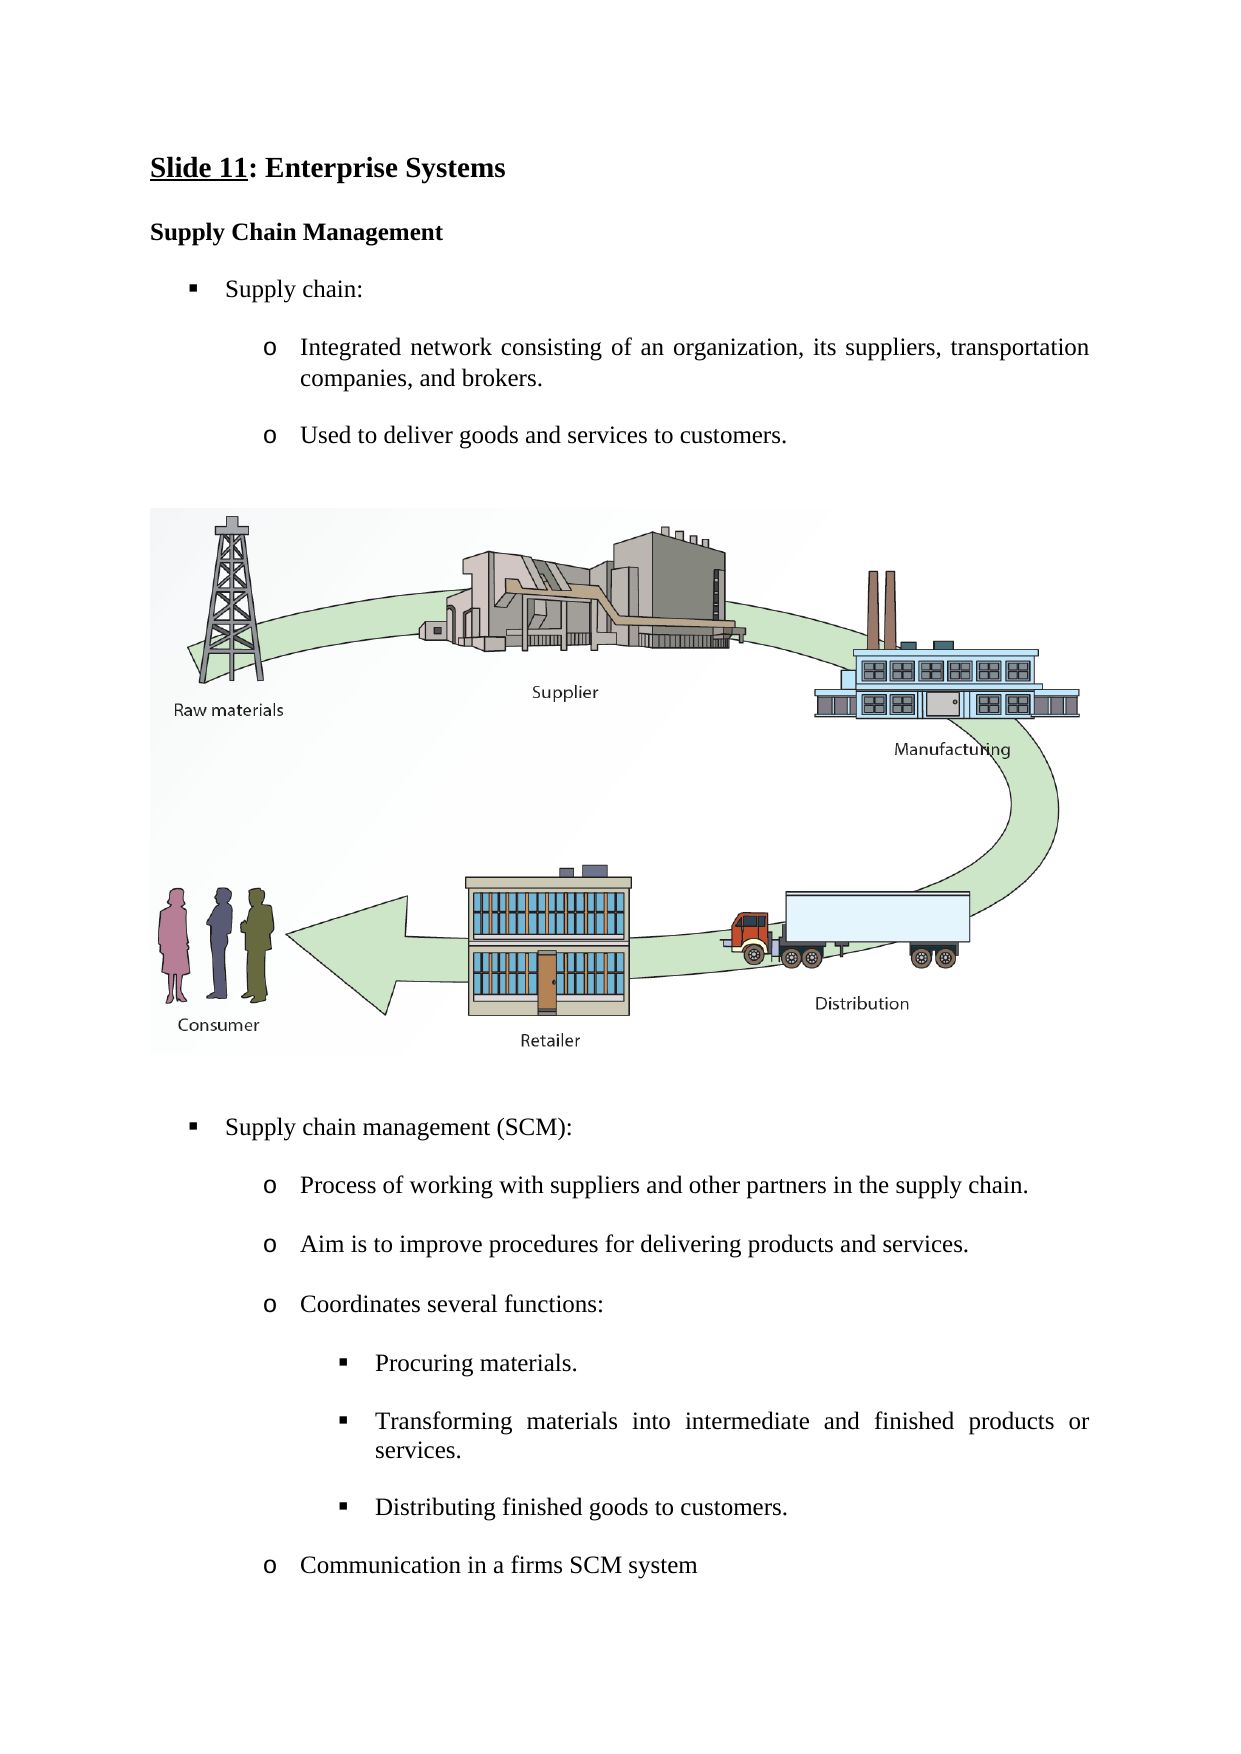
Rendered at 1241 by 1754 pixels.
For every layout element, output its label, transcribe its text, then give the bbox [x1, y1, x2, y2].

list Used to deliver goods and services to customers. [262, 420, 1090, 451]
list Aim is to improve procedures for delivering products and services. [262, 1229, 1090, 1260]
list Supply chain management (SCM): [187, 1112, 1090, 1141]
text Supply Chain Management [150, 217, 1090, 246]
list Process of working with suppliers and other partners in the supply chain. [262, 1170, 1090, 1201]
list Transforming materials into intermediate and finished products or services. [337, 1406, 1090, 1463]
list Communication in a firms SCM system [262, 1550, 1090, 1581]
list Integrated network consisting of an organization, its suppliers, transportation companies, and brokers. [262, 332, 1090, 392]
list Supply chain: [187, 274, 1090, 303]
list Distributing finished goods to customers. [337, 1492, 1090, 1521]
text Slide 11: Enterprise Systems [150, 150, 1090, 183]
list Procuring materials. [337, 1348, 1090, 1377]
list Coordinates several functions: [262, 1289, 1090, 1320]
picture [150, 508, 1091, 1055]
